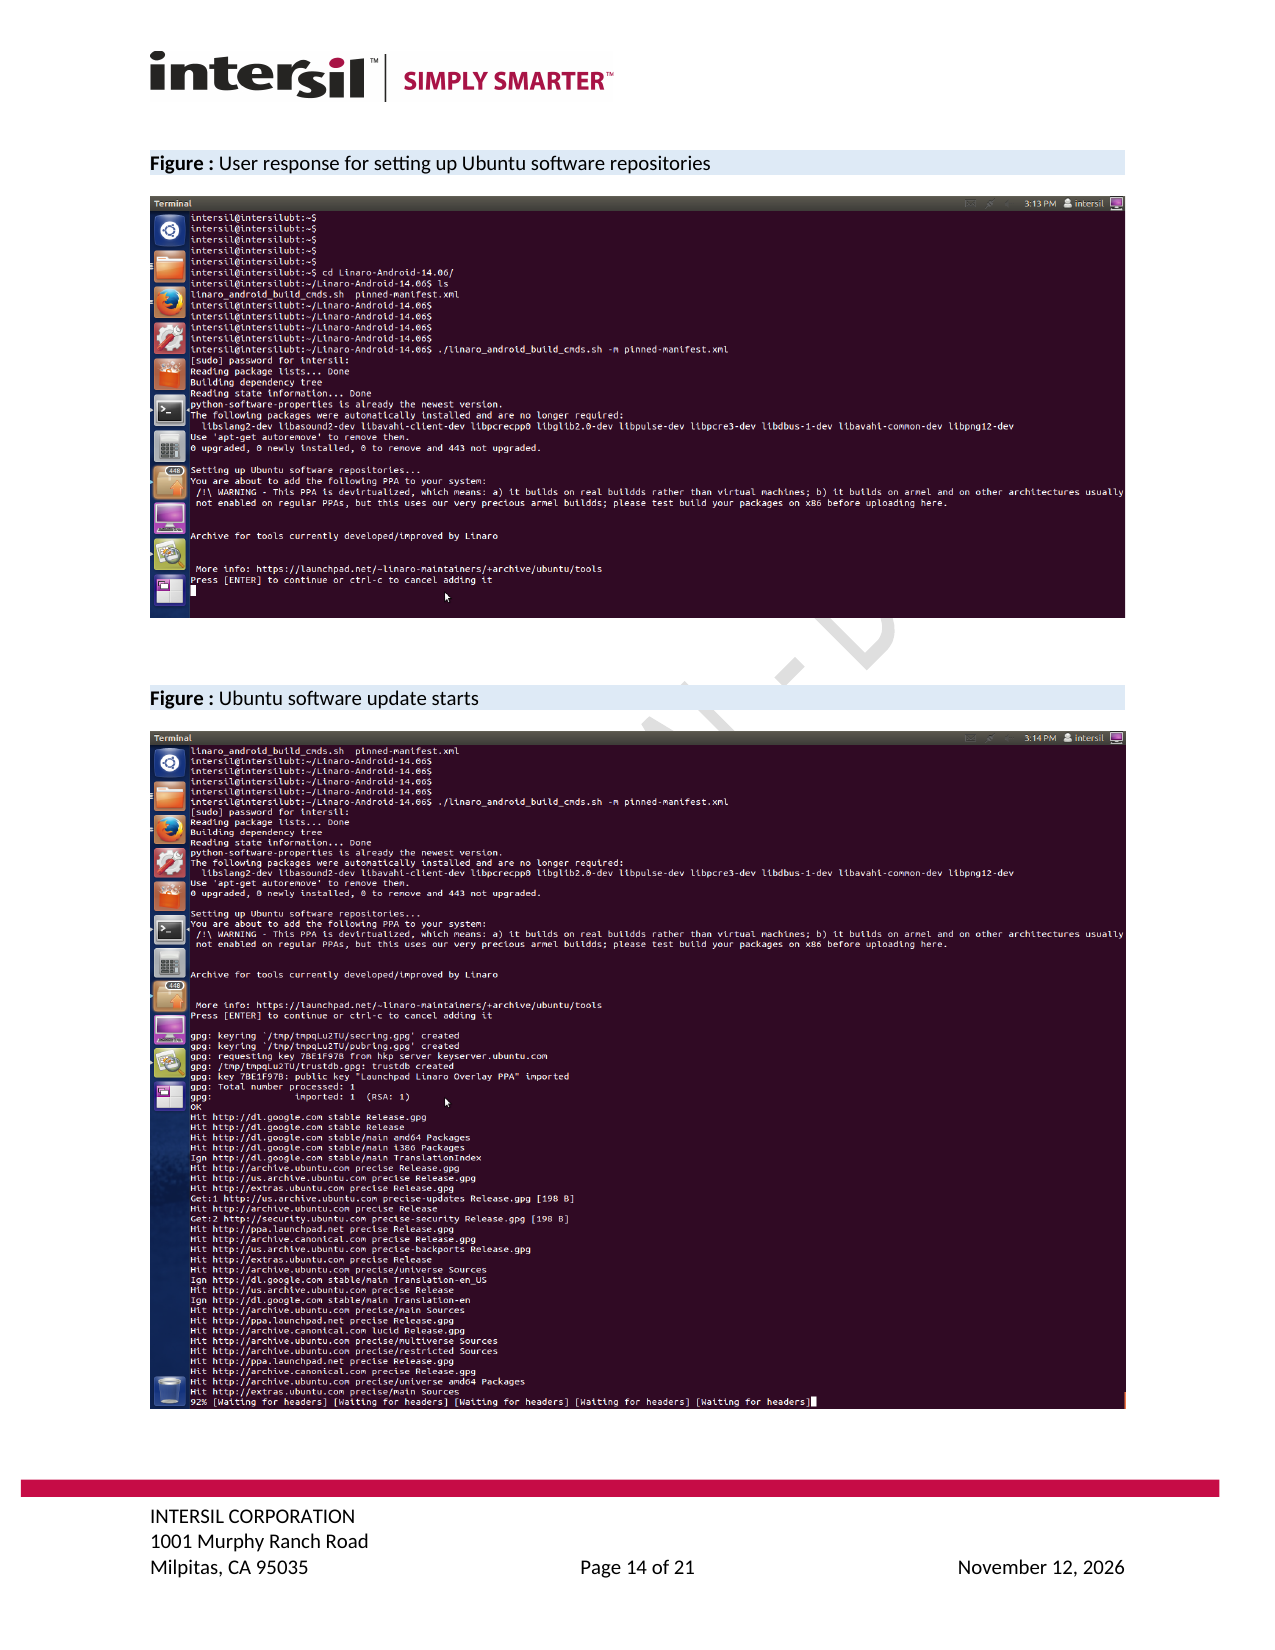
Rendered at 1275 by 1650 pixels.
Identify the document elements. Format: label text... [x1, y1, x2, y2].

text Figure : User response for setting up Ubuntu software repositories [150, 150, 1125, 175]
picture [150, 51, 614, 102]
picture [150, 196, 1125, 618]
picture [150, 731, 1126, 1409]
text Figure : Ubuntu software update starts [150, 685, 1125, 710]
